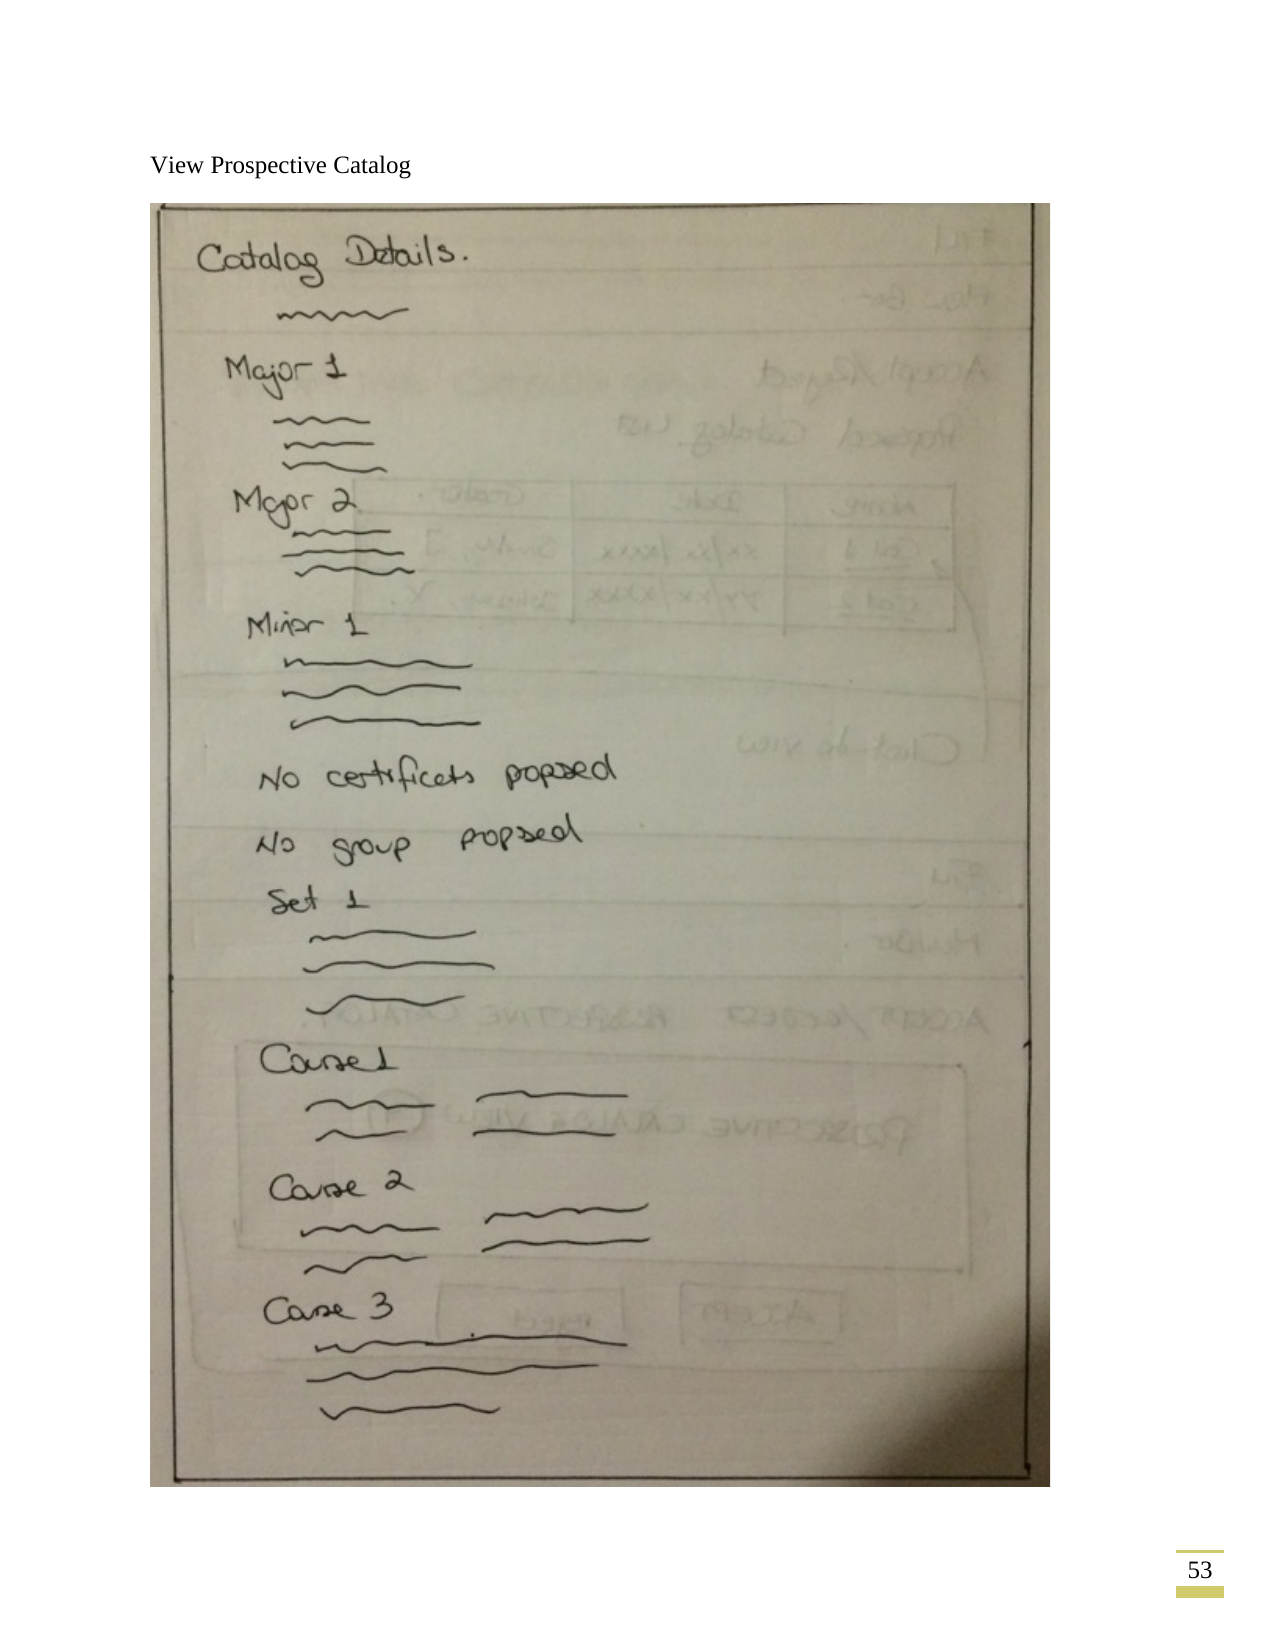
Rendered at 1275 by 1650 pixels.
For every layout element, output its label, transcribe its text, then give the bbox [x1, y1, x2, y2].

picture [150, 203, 1050, 1487]
text View Prospective Catalog [150, 150, 1125, 179]
